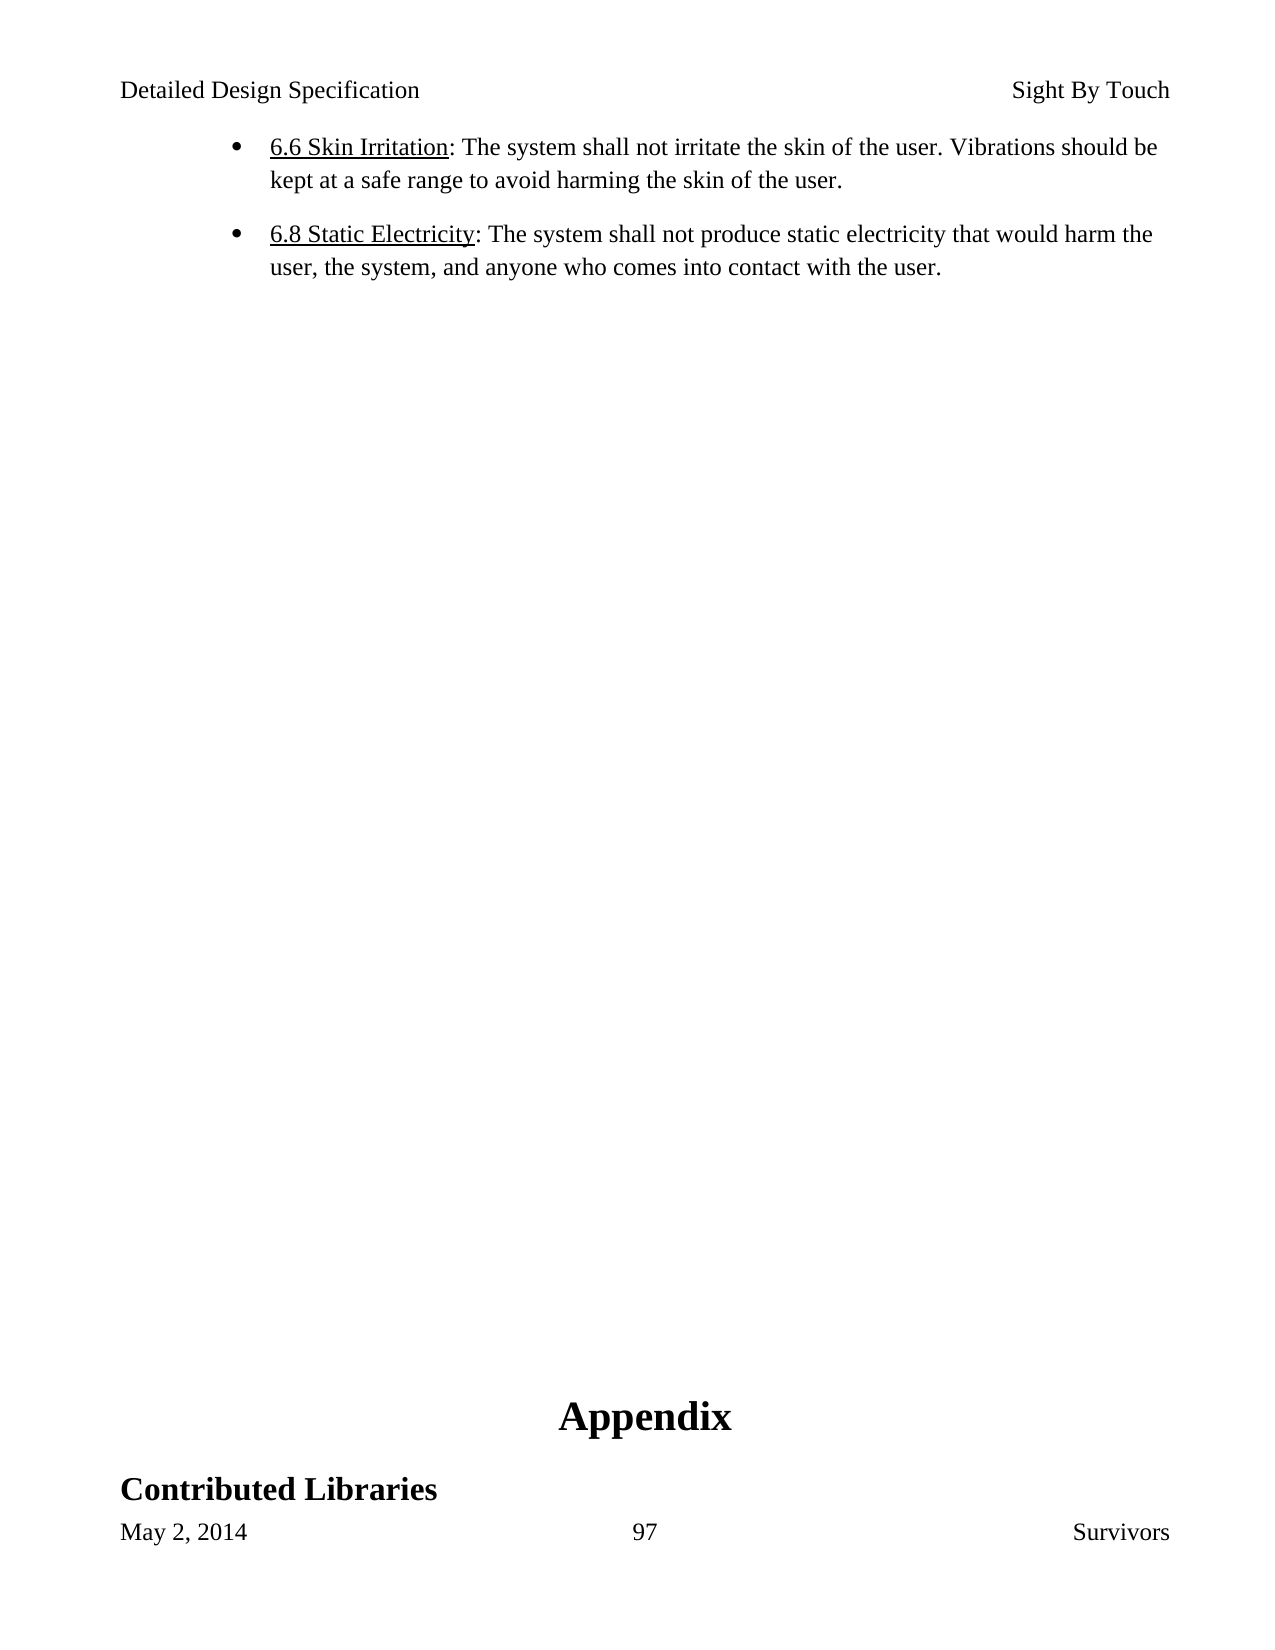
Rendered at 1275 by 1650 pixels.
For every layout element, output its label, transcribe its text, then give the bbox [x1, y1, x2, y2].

list 6.6 Skin Irritation: The system shall not irritate the skin of the user. Vibrations should be kept at a safe range to avoid harming the skin of the user. [232, 132, 1170, 194]
subtitle Contributed Libraries [120, 1469, 1170, 1507]
subtitle Appendix [120, 1392, 1170, 1439]
list 6.8 Static Electricity: The system shall not produce static electricity that would harm the user, the system, and anyone who comes into contact with the user. [232, 219, 1170, 281]
